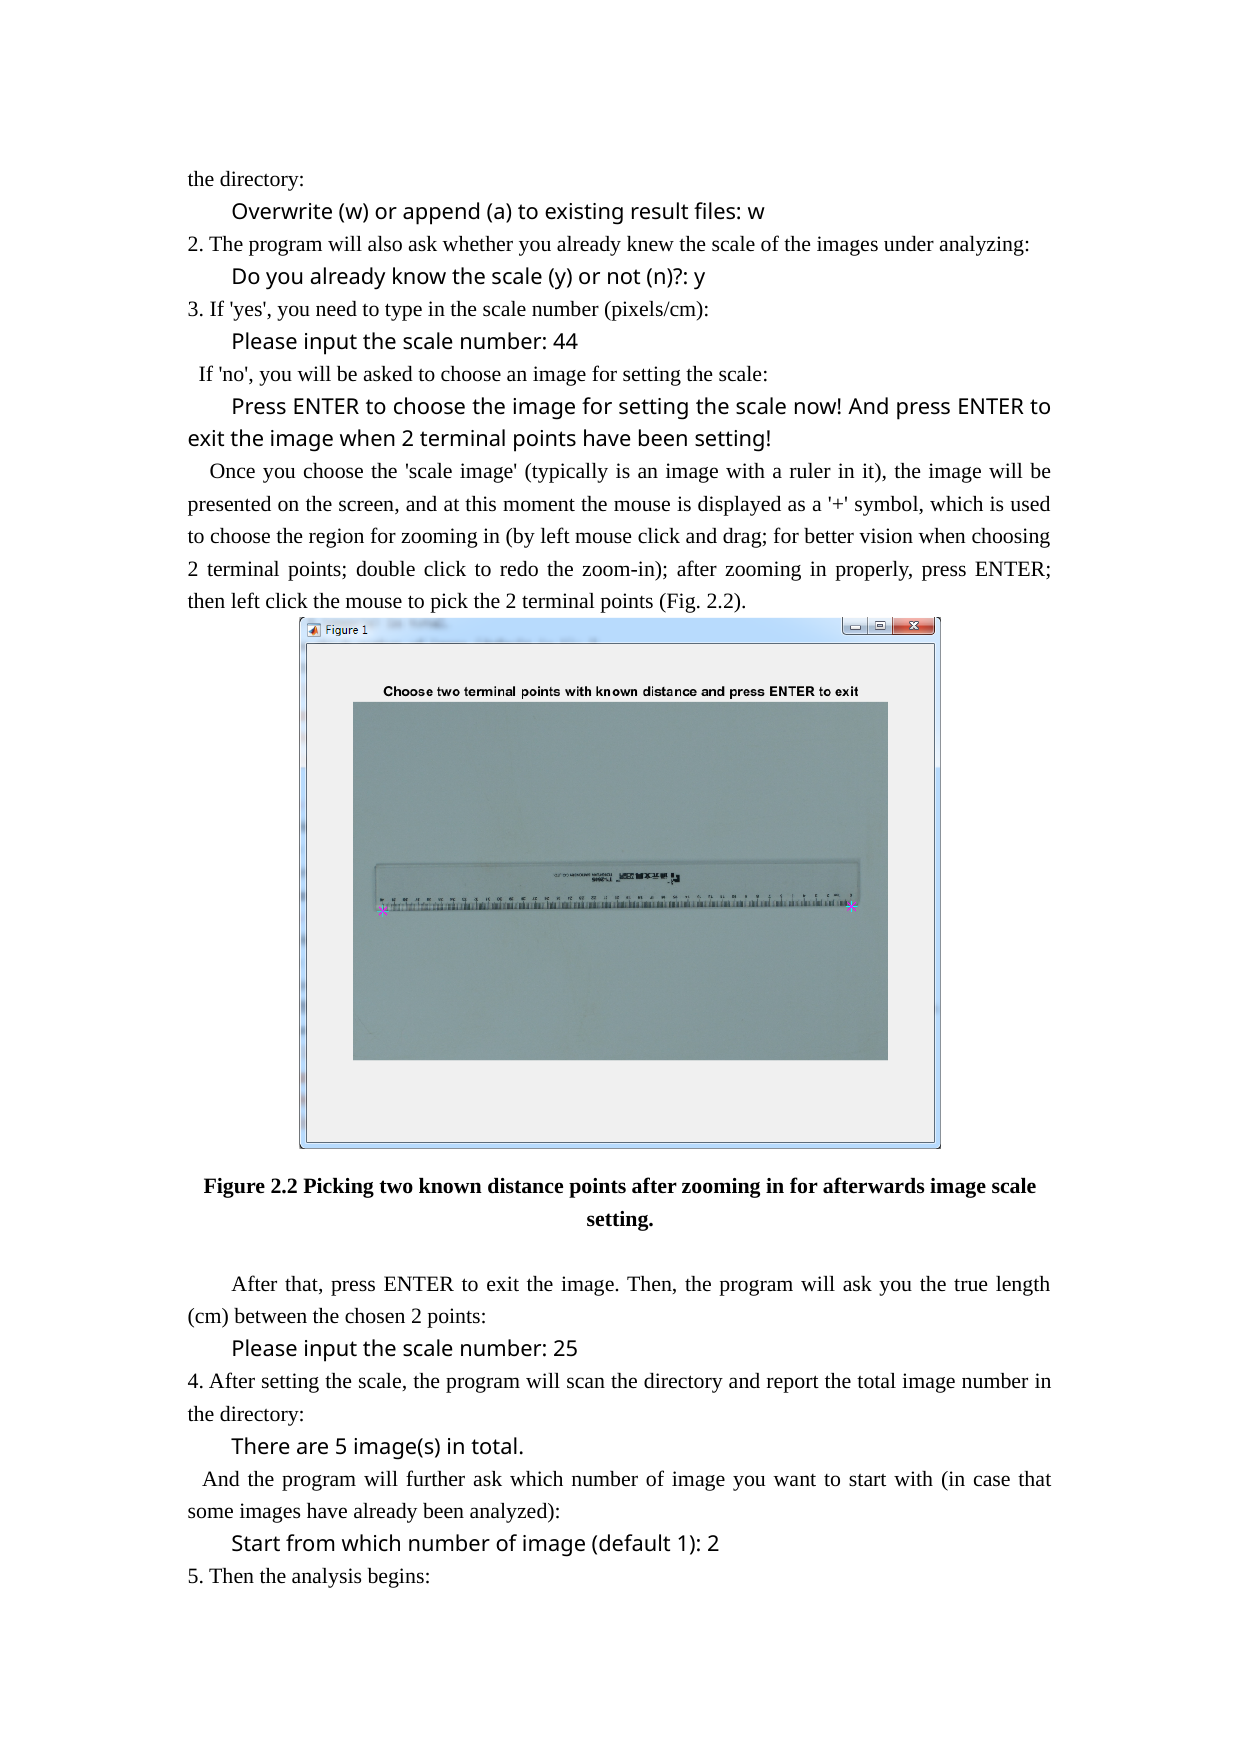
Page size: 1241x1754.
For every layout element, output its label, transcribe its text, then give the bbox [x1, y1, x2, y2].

text 2. The program will also ask whether you already knew the scale of the images under analyzing: [187, 227, 1053, 259]
text 4. After setting the scale, the program will scan the directory and report the total image number in the directory: [187, 1364, 1053, 1429]
text And the program will further ask which number of image you want to start with (in case that some images have already been analyzed): [187, 1462, 1053, 1527]
text Once you choose the 'scale image' (typically is an image with a ruler in it), the image will be presented on the screen, and at this moment the mouse is displayed as a '+' symbol, which is used to choose the region for zooming in (by left mouse click and drag; for better vision when choosing 2 terminal points; double click to redo the zoom-in); after zooming in properly, press ENTER; then left click the mouse to pick the 2 terminal points (Fig. 2.2). [187, 454, 1053, 617]
text Start from which number of image (default 1): 2 [187, 1527, 1053, 1559]
text Overwrite (w) or append (a) to existing result files: w [187, 194, 1053, 227]
text Do you already know the scale (y) or not (n)?: y [187, 259, 1053, 292]
picture [299, 617, 941, 1149]
text After that, press ENTER to exit the image. Then, the program will ask you the true length (cm) between the chosen 2 points: [187, 1267, 1053, 1332]
text Press ENTER to choose the image for setting the scale now! And press ENTER to exit the image when 2 terminal points have been setting! [187, 389, 1053, 454]
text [187, 162, 1053, 194]
text 3. If 'yes', you need to type in the scale number (pixels/cm): [187, 292, 1053, 324]
text Please input the scale number: 25 [187, 1332, 1053, 1364]
text 5. Then the analysis begins: [187, 1559, 1053, 1592]
text Figure 2.2 Picking two known distance points after zooming in for afterwards image scale setting. [187, 1169, 1053, 1234]
text If 'no', you will be asked to choose an image for setting the scale: [187, 357, 1053, 389]
text Please input the scale number: 44 [187, 324, 1053, 357]
text There are 5 image(s) in total. [187, 1429, 1053, 1462]
